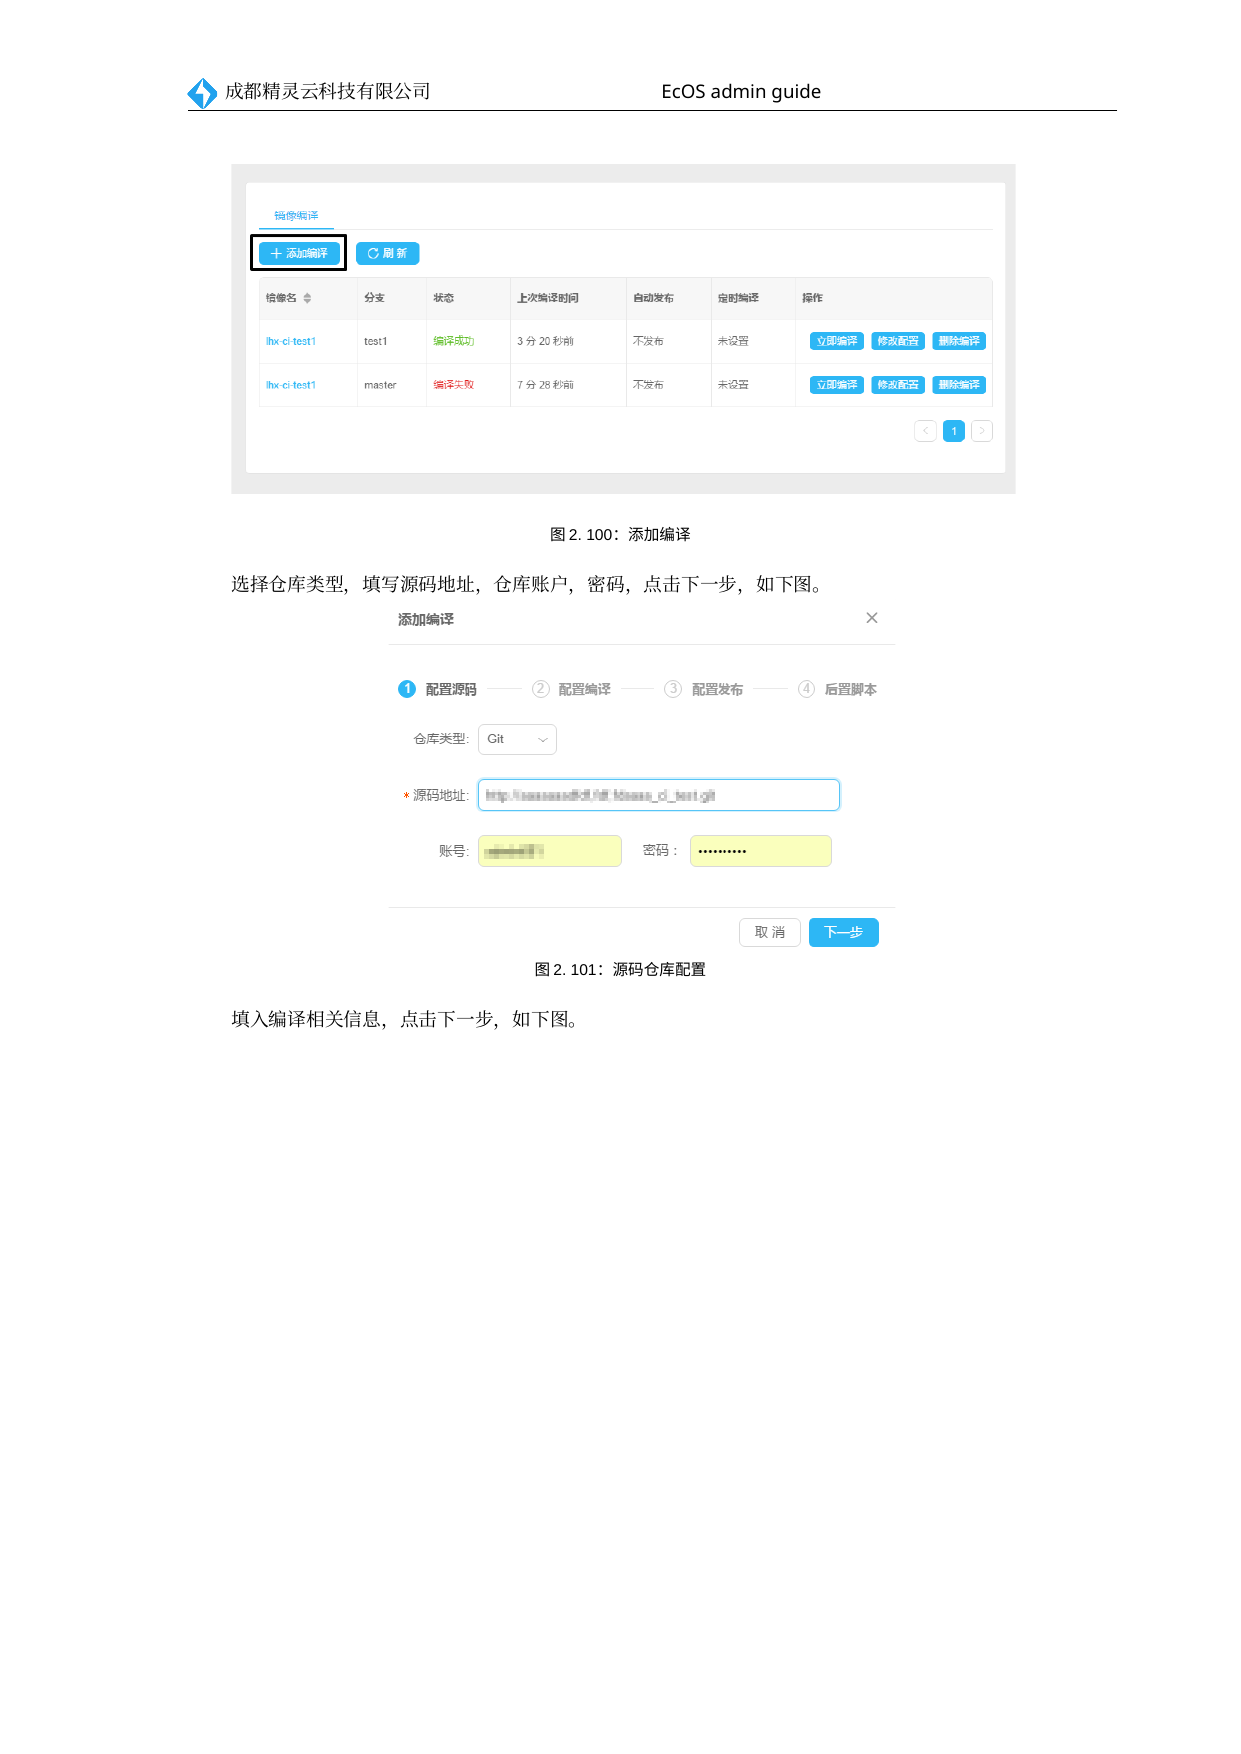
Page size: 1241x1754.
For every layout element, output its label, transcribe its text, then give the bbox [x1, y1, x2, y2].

text 图2. 100：添加编译 [187, 522, 1053, 544]
picture [187, 78, 218, 109]
picture [231, 164, 1016, 494]
text 图2. 101：源码仓库配置 [187, 957, 1053, 979]
text 选择仓库类型，填写源码地址，仓库账户，密码，点击下一步，如下图。 [187, 567, 1053, 599]
text 填入编译相关信息，点击下一步，如下图。 [187, 1002, 1053, 1035]
picture [388, 599, 896, 947]
